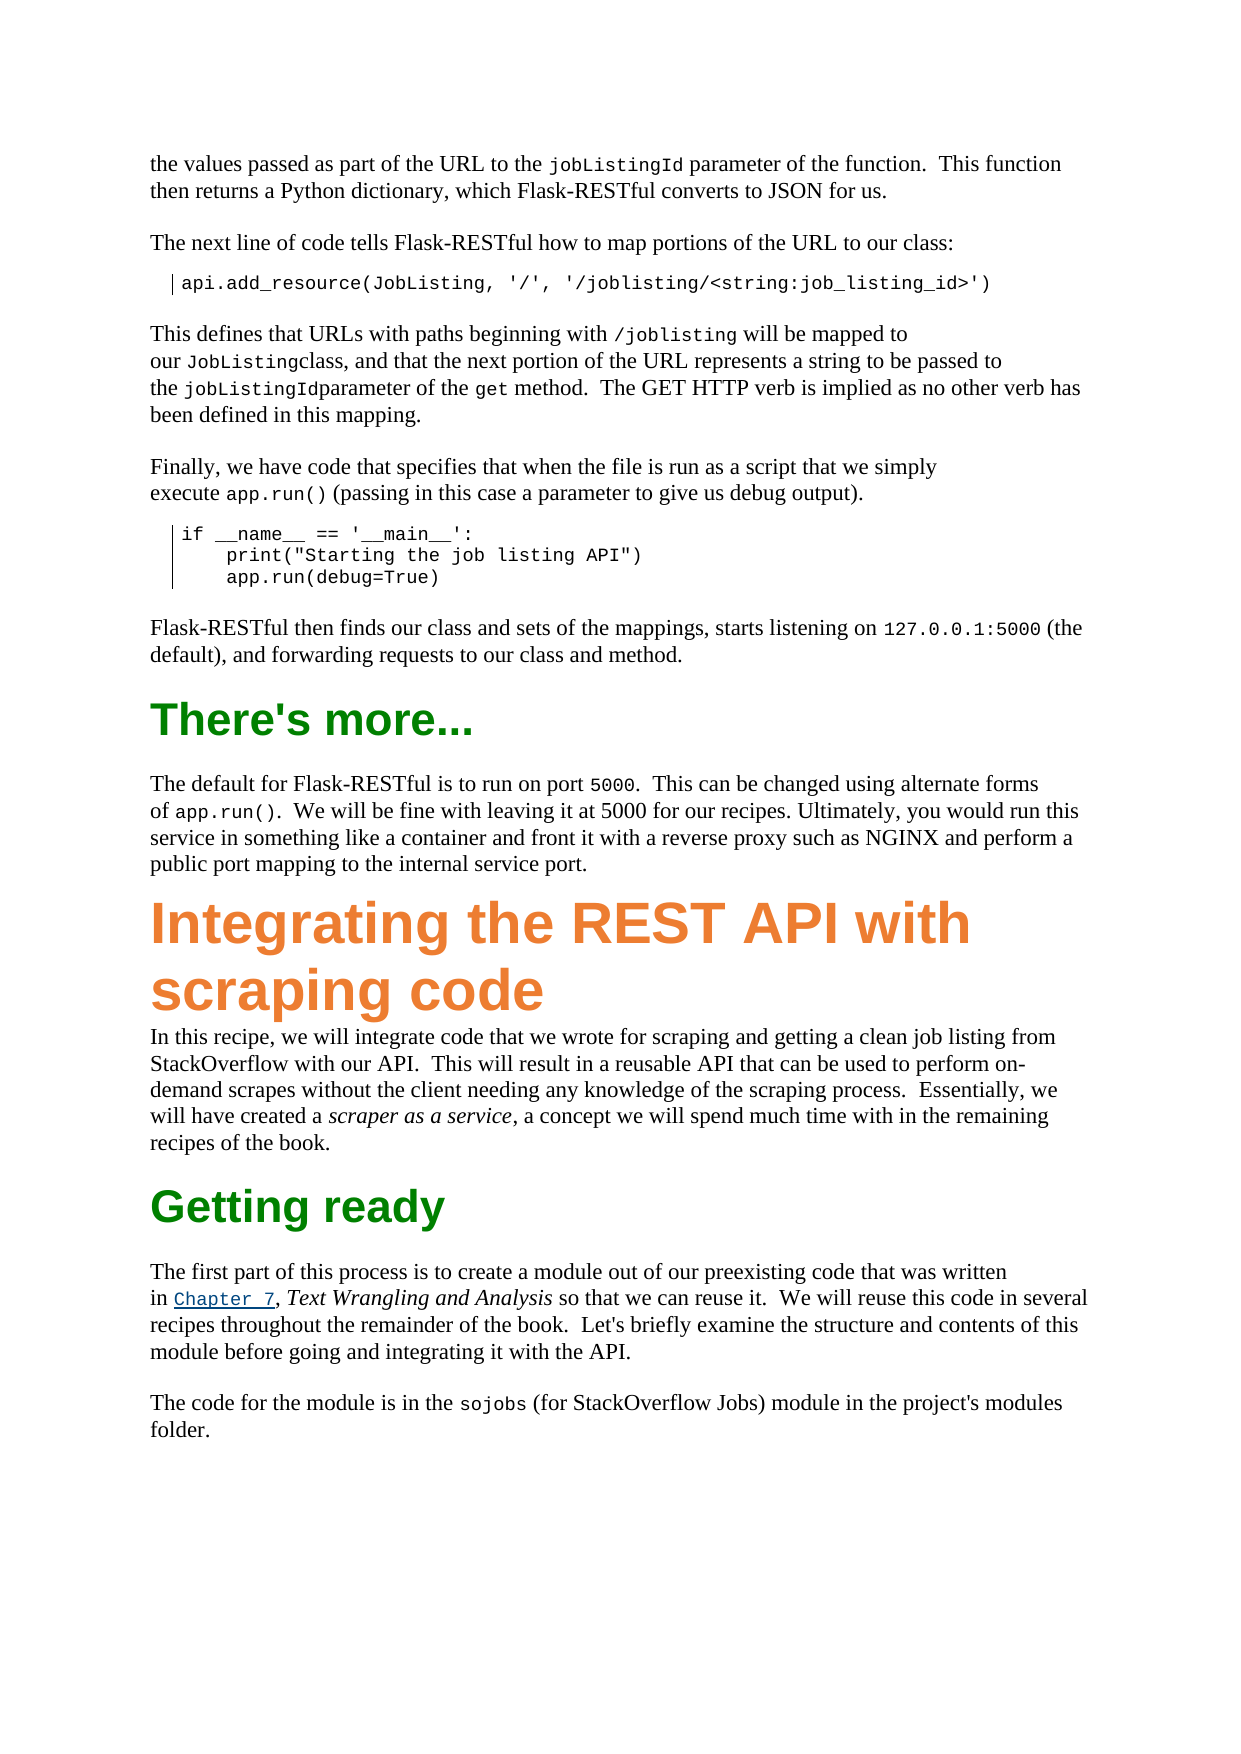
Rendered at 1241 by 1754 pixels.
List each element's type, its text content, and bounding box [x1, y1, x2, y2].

text The first part of this process is to create a module out of our preexisting code that was written in Chapter 7, Text Wrangling and Analysis so that we can reuse it. We will reuse this code in several recipes throughout the remainder of the book. Let's briefly examine the structure and contents of this module before going and integrating it with the API. [150, 1258, 1090, 1364]
text The code for the module is in the sojobs (for StackOverflow Jobs) module in the project's modules folder. [150, 1389, 1090, 1443]
text api.add_resource(JobListing, '/', '/joblisting/<string:job_listing_id>') [173, 274, 1090, 295]
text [150, 150, 1090, 203]
text if __name__ == '__main__': print("Starting the job listing API") app.run(debug=True) [173, 525, 1090, 589]
text In this recipe, we will integrate code that we wrote for scraping and getting a clean job listing from StackOverflow with our API. This will result in a reusable API that can be used to perform on-demand scrapes without the client needing any knowledge of the scraping process. Essentially, we will have created a scraper as a service, a concept we will spend much time with in the remaining recipes of the book. [150, 1023, 1090, 1155]
text This defines that URLs with paths beginning with /joblisting will be mapped to our JobListingclass, and that the next portion of the URL represents a string to be passed to the jobListingIdparameter of the get method. The GET HTTP verb is implied as no other verb has been defined in this mapping. [150, 320, 1090, 428]
subtitle Getting ready [150, 1180, 1090, 1233]
text Flask-RESTful then finds our class and sets of the mappings, starts listening on 127.0.0.1:5000 (the default), and forwarding requests to our class and method. [150, 614, 1090, 667]
text The default for Flask-RESTful is to run on port 5000. This can be changed using alternate forms of app.run(). We will be fine with leaving it at 5000 for our recipes. Ultimately, you would run this service in something like a container and front it with a reverse proxy such as NGINX and perform a public port mapping to the internal service port. [150, 770, 1090, 877]
subtitle Integrating the REST API with scraping code [150, 889, 1090, 1023]
text Finally, we have code that specifies that when the file is run as a script that we simply execute app.run() (passing in this case a parameter to give us debug output). [150, 453, 1090, 506]
subtitle There's more... [150, 692, 1090, 745]
text The next line of code tells Flask-RESTful how to map portions of the URL to our class: [150, 228, 1090, 255]
